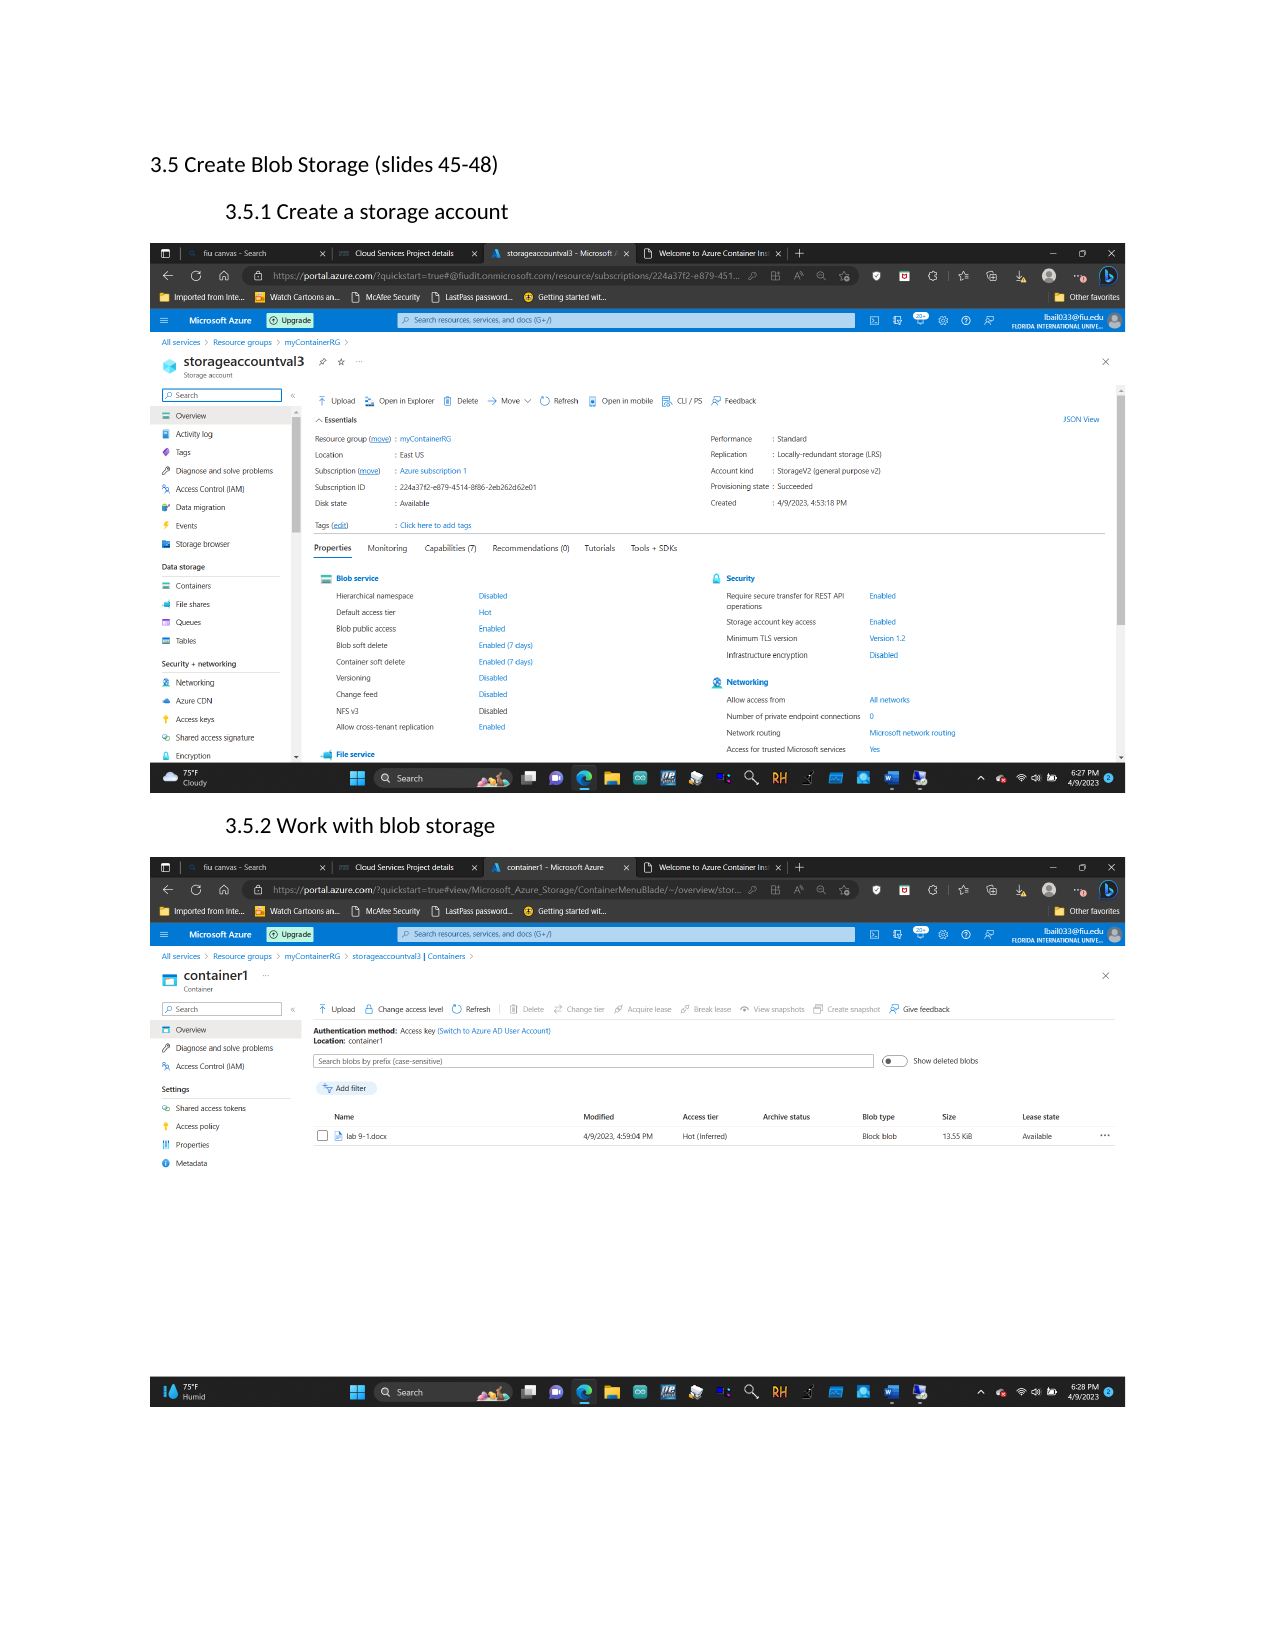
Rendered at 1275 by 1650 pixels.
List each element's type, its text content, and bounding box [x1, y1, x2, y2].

text 3.5 Create Blob Storage (slides 45-48) [150, 150, 1125, 178]
picture [150, 243, 1125, 793]
picture [150, 857, 1125, 1407]
text 3.5.1 Create a storage account [150, 197, 1125, 225]
text 3.5.2 Work with blob storage [150, 811, 1125, 839]
